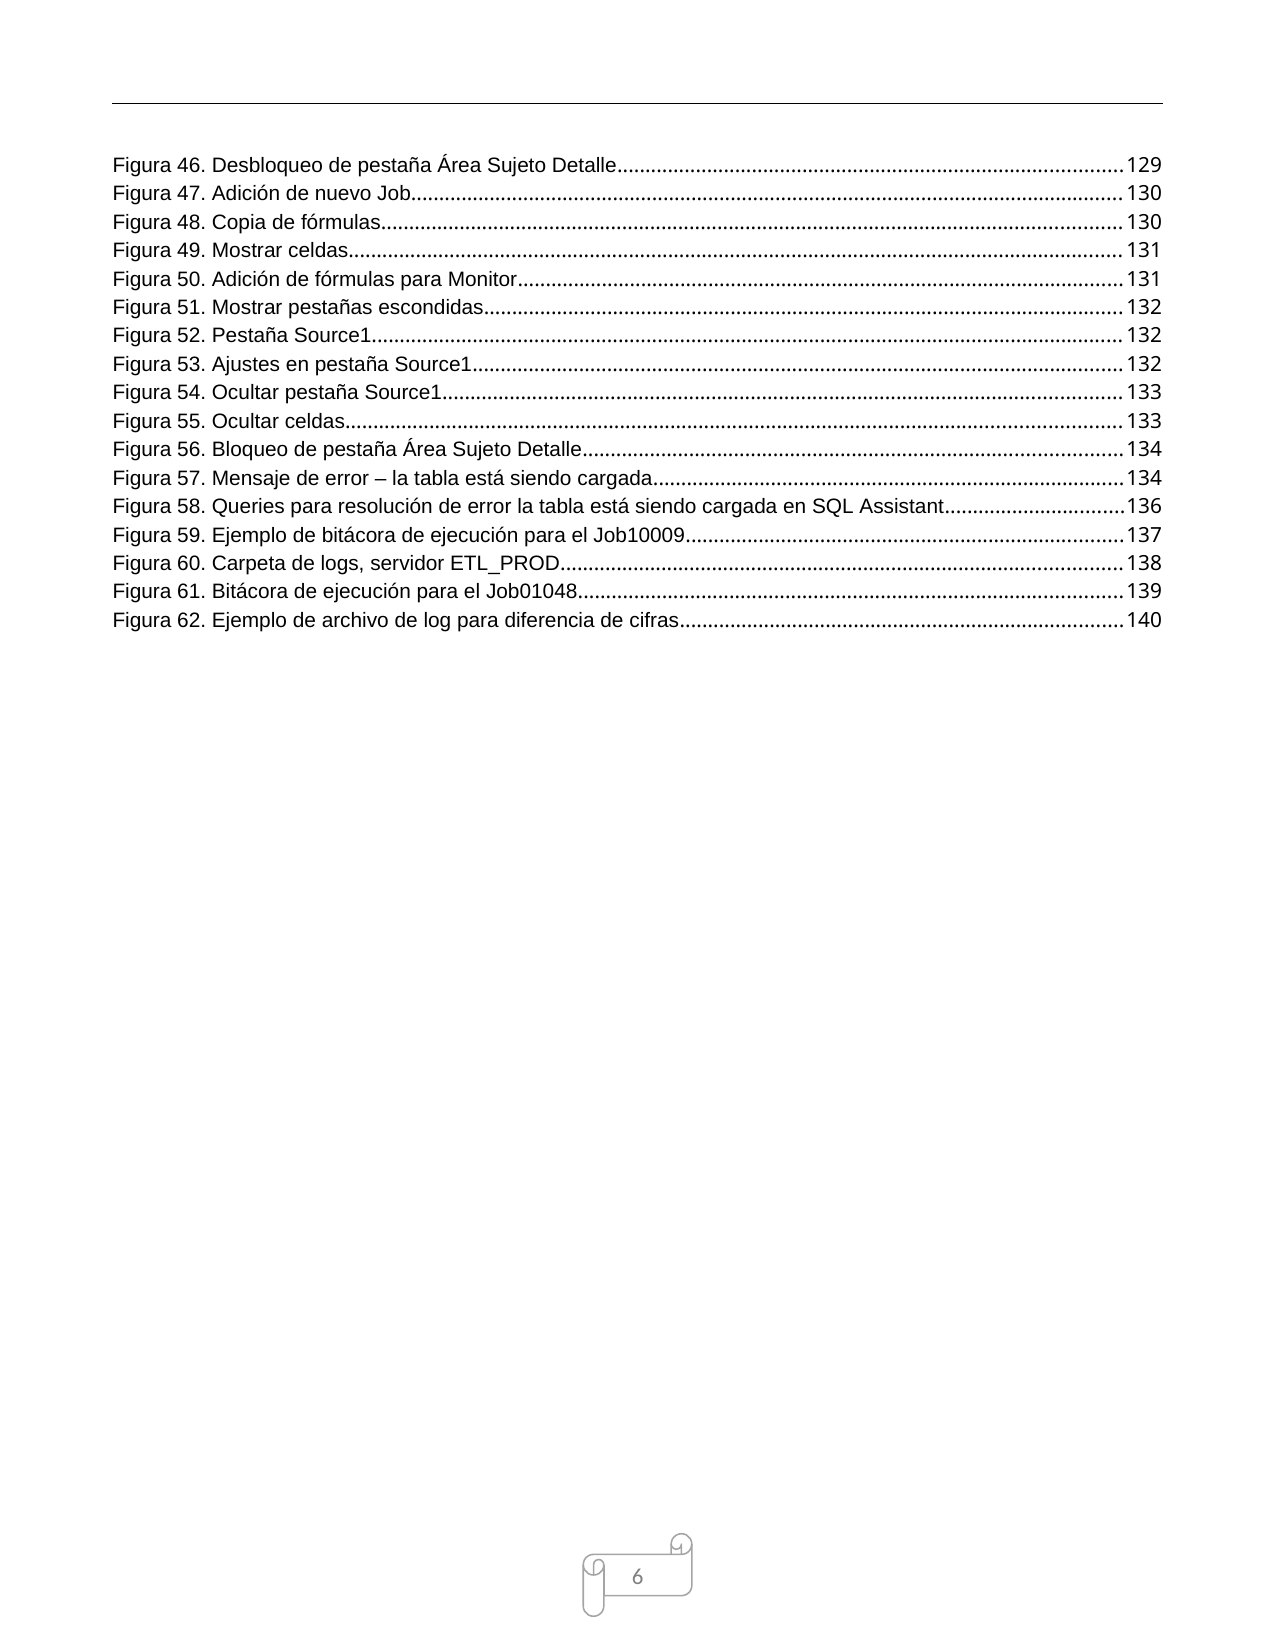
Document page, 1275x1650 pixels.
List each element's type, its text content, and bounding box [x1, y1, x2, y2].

text Figura 61. Bitácora de ejecución para el Job01048 139 [112, 577, 1163, 605]
text Figura 46. Desbloqueo de pestaña Área Sujeto Detalle 129 [112, 150, 1163, 178]
text Figura 49. Mostrar celdas 131 [112, 235, 1163, 264]
text Figura 52. Pestaña Source1 132 [112, 321, 1163, 349]
text Figura 50. Adición de fórmulas para Monitor 131 [112, 264, 1163, 292]
text Figura 55. Ocultar celdas 133 [112, 406, 1163, 434]
text Figura 51. Mostrar pestañas escondidas 132 [112, 292, 1163, 321]
text Figura 47. Adición de nuevo Job 130 [112, 178, 1163, 207]
text Figura 58. Queries para resolución de error la tabla está siendo cargada en SQL Assistant 136 [112, 491, 1163, 520]
text Figura 59. Ejemplo de bitácora de ejecución para el Job10009 137 [112, 520, 1163, 548]
text Figura 54. Ocultar pestaña Source1 133 [112, 377, 1163, 406]
text Figura 62. Ejemplo de archivo de log para diferencia de cifras 140 [112, 605, 1163, 633]
text Figura 60. Carpeta de logs, servidor ETL_PROD 138 [112, 548, 1163, 577]
text Figura 56. Bloqueo de pestaña Área Sujeto Detalle 134 [112, 434, 1163, 463]
text Figura 48. Copia de fórmulas 130 [112, 207, 1163, 235]
text Figura 57. Mensaje de error – la tabla está siendo cargada 134 [112, 463, 1163, 491]
text Figura 53. Ajustes en pestaña Source1 132 [112, 349, 1163, 377]
